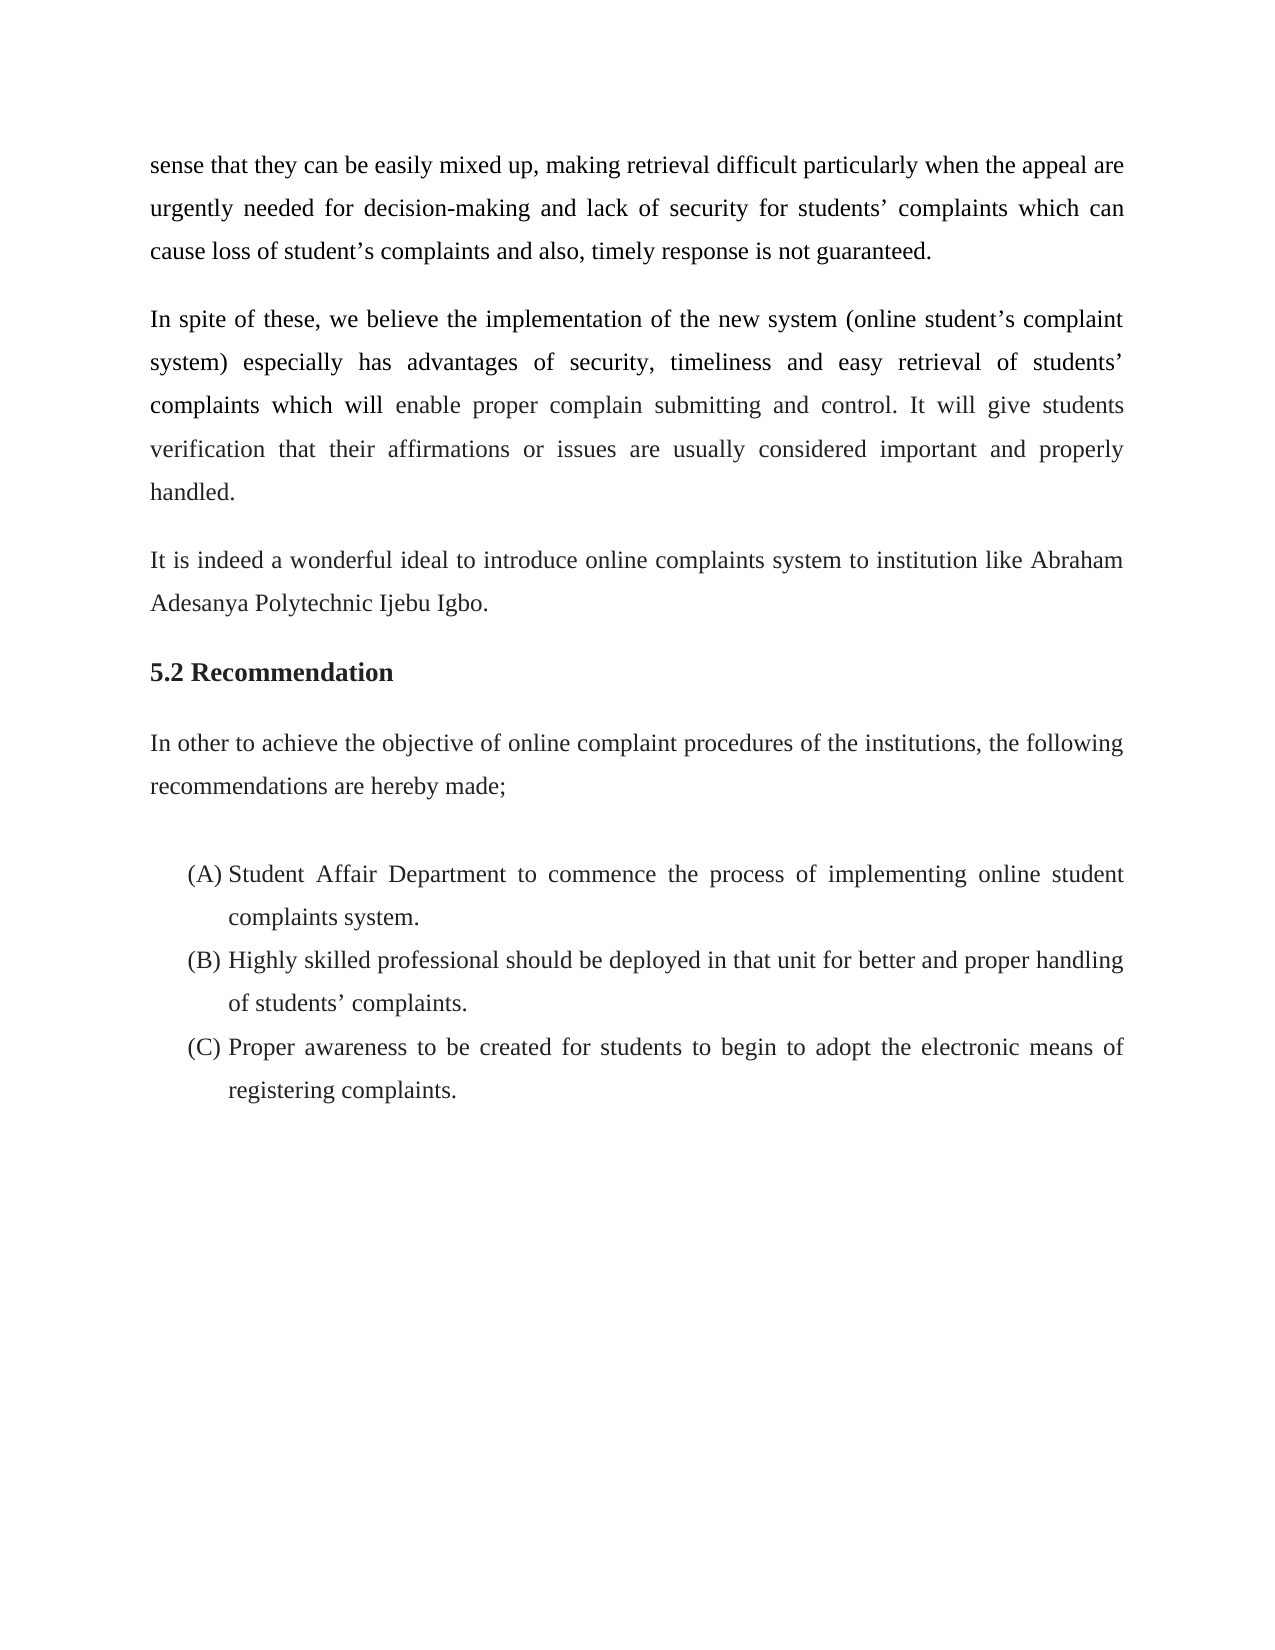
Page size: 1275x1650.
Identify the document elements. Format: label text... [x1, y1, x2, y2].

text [150, 150, 1125, 265]
list Student Affair Department to commence the process of implementing online student complaints system. [187, 859, 1125, 931]
text 5.2 Recommendation [150, 656, 1125, 687]
list Highly skilled professional should be deployed in that unit for better and proper handling of students’ complaints. [187, 945, 1125, 1017]
text It is indeed a wonderful ideal to introduce online complaints system to institution like Abraham Adesanya Polytechnic Ijebu Igbo. [150, 545, 1125, 617]
text In other to achieve the objective of online complaint procedures of the institutions, the following recommendations are hereby made; [150, 728, 1125, 800]
text In spite of these, we believe the implementation of the new system (online student’s complaint system) especially has advantages of security, timeliness and easy retrieval of students’ complaints which will enable proper complain submitting and control. It will give students verification that their affirmations or issues are usually considered important and properly handled. [150, 304, 1125, 506]
list Proper awareness to be created for students to begin to adopt the electronic means of registering complaints. [187, 1032, 1125, 1103]
